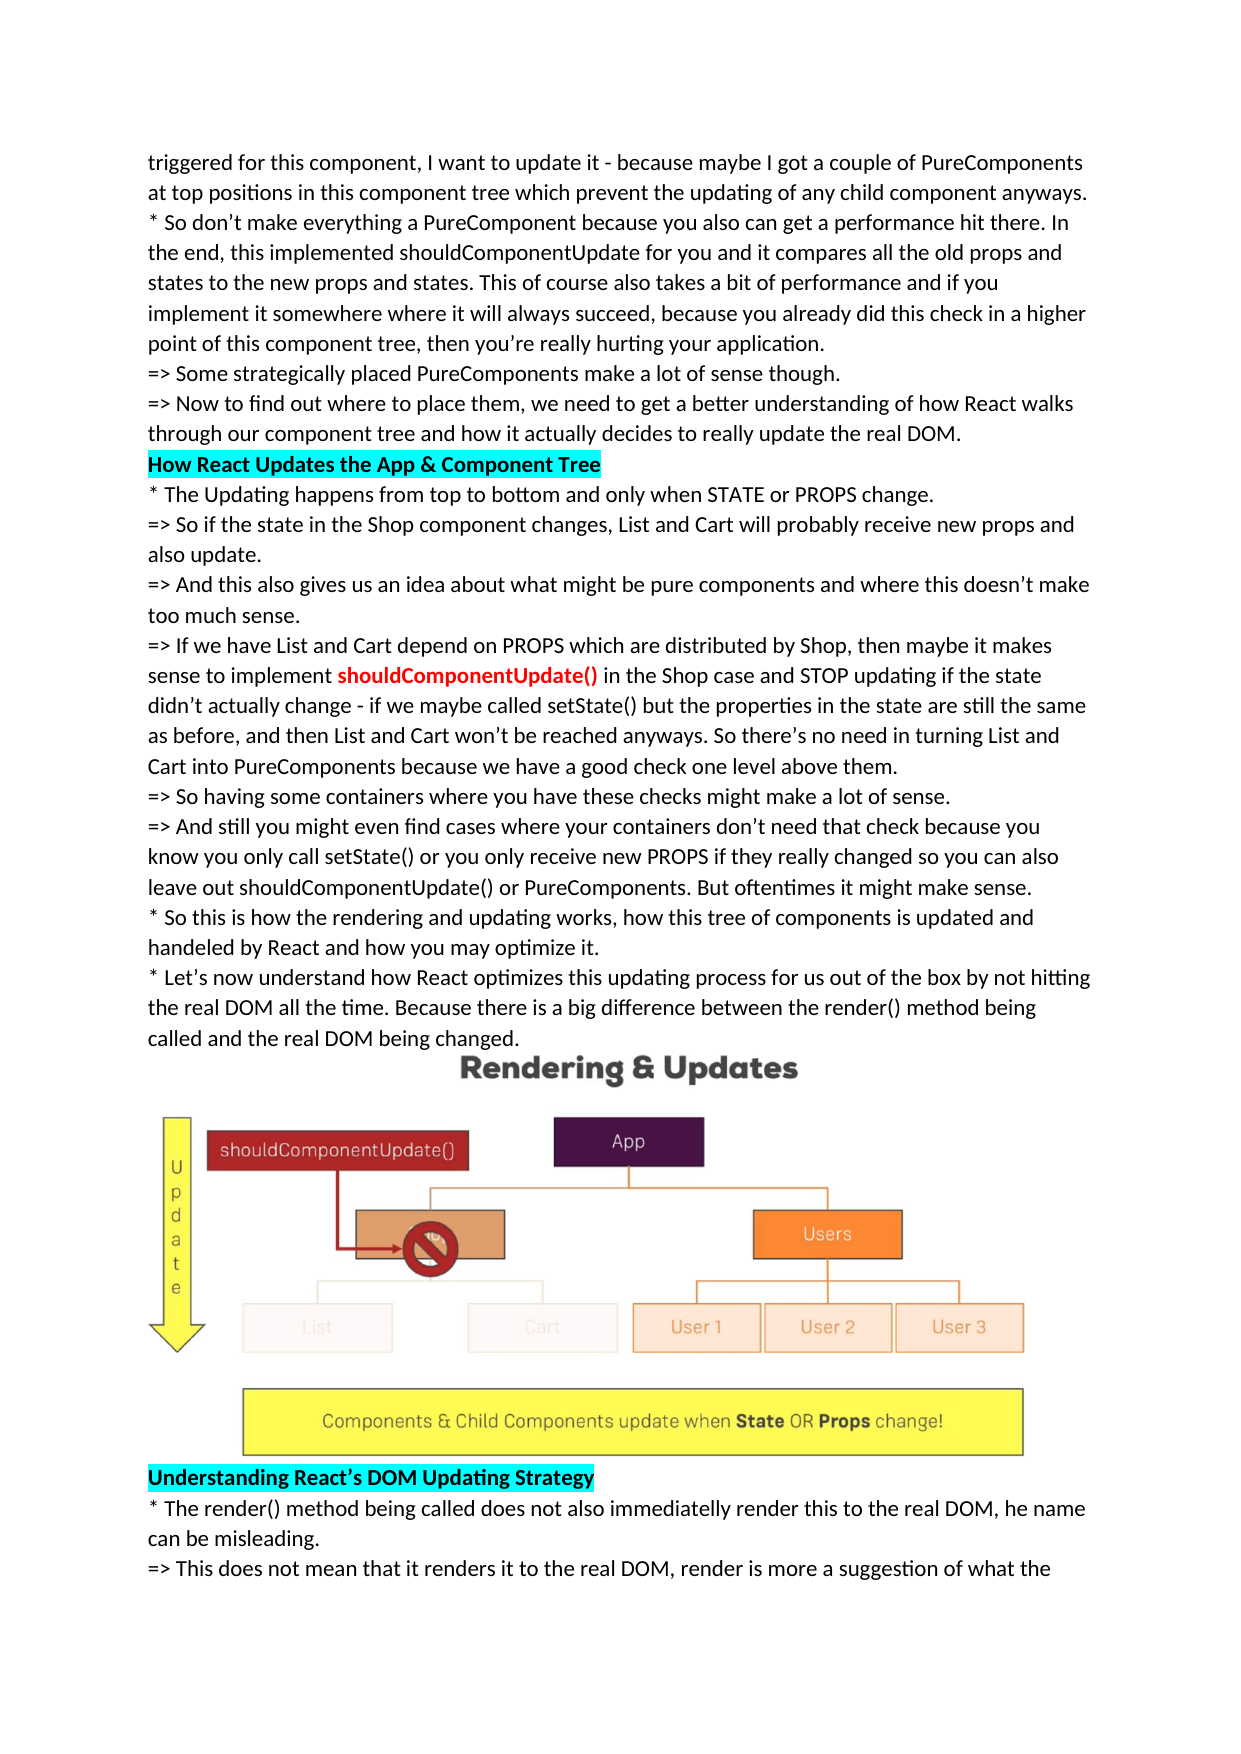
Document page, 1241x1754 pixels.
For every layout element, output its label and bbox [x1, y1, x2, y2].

text [148, 148, 1093, 1582]
picture [147, 1053, 1025, 1462]
